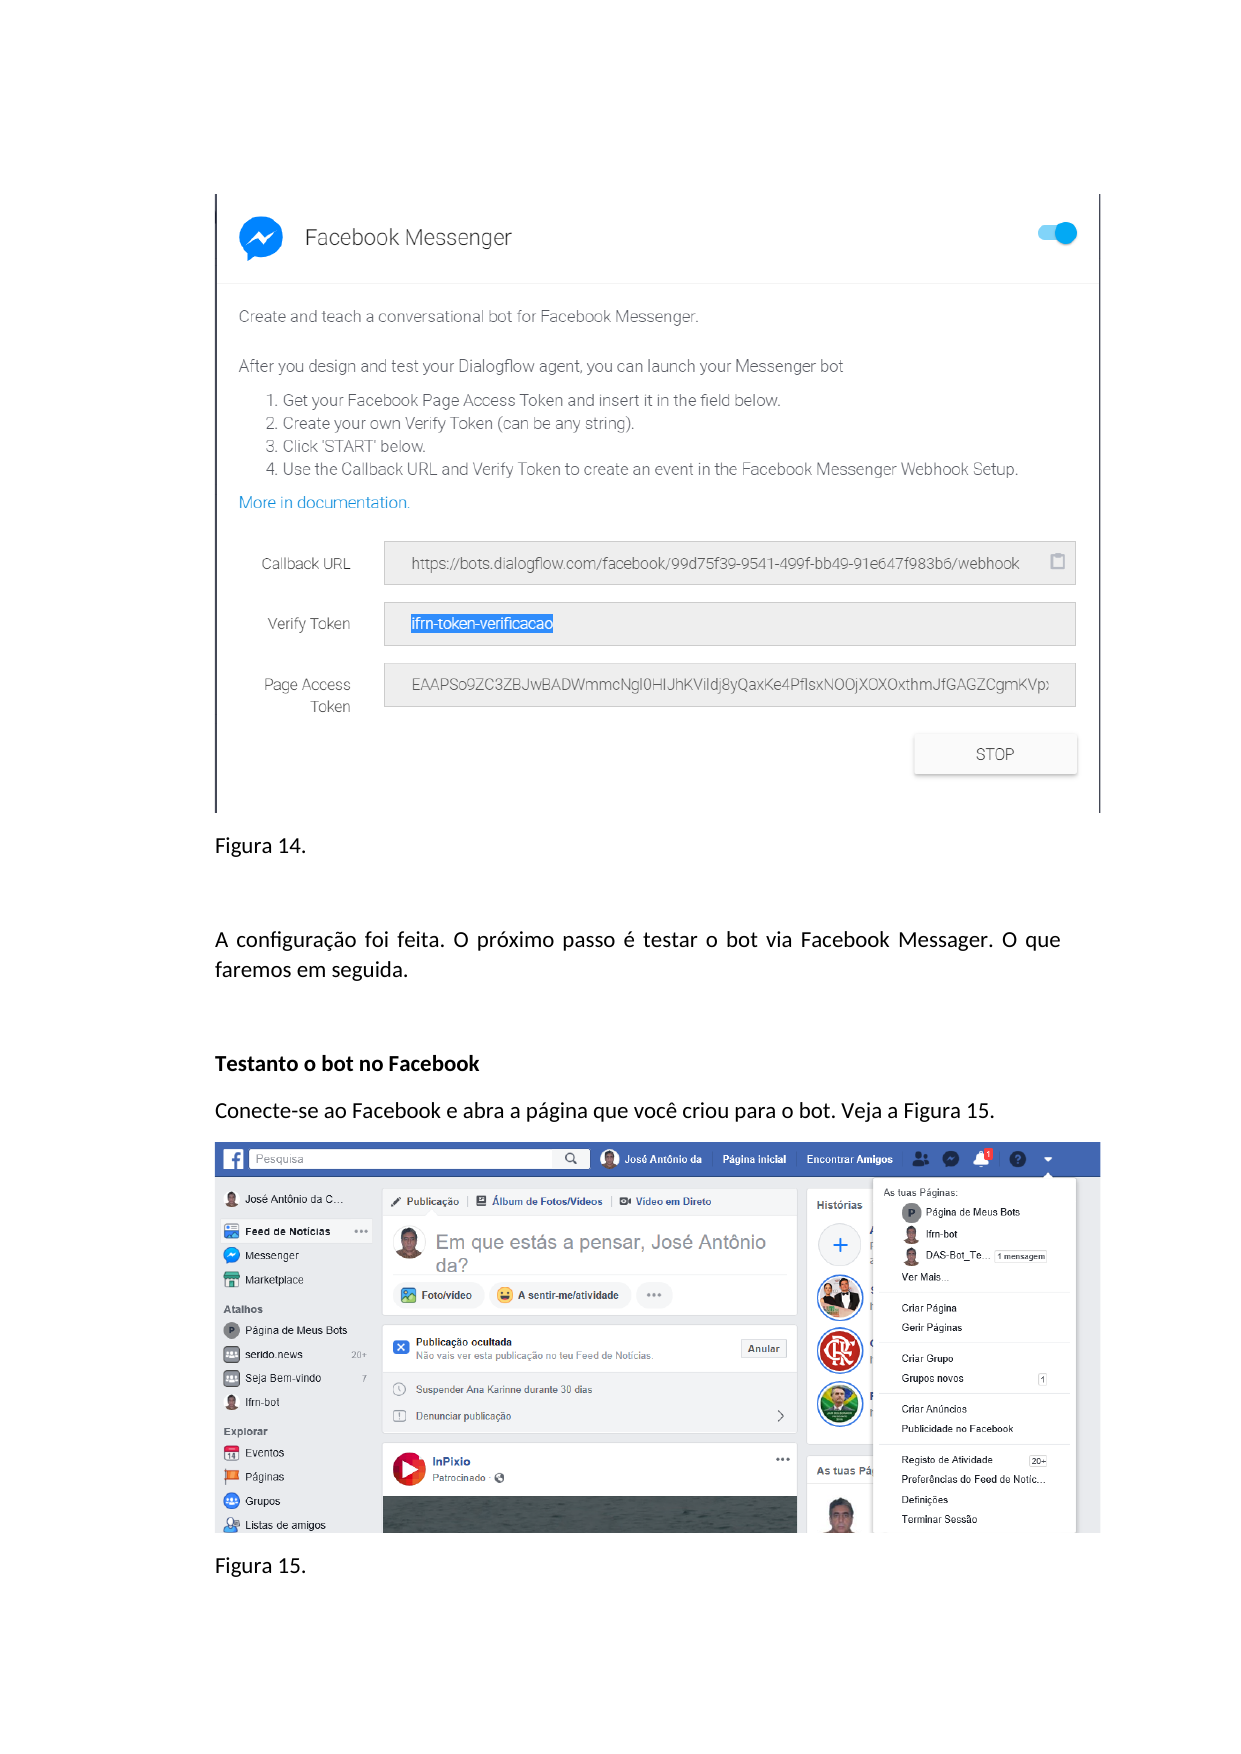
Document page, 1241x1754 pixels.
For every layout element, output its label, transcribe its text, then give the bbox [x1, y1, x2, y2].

text A configuração foi feita. O próximo passo é testar o bot via Facebook Messager. O que faremos em seguida. [215, 925, 1063, 983]
text Conecte-se ao Facebook e abra a página que você criou para o bot. Veja a Figura 15. [215, 1096, 1063, 1124]
text Figura 14. [215, 831, 1063, 859]
picture [214, 1142, 1101, 1533]
text Figura 15. [215, 1551, 1063, 1579]
picture [214, 194, 1101, 813]
text Testanto o bot no Facebook [215, 1049, 1063, 1077]
